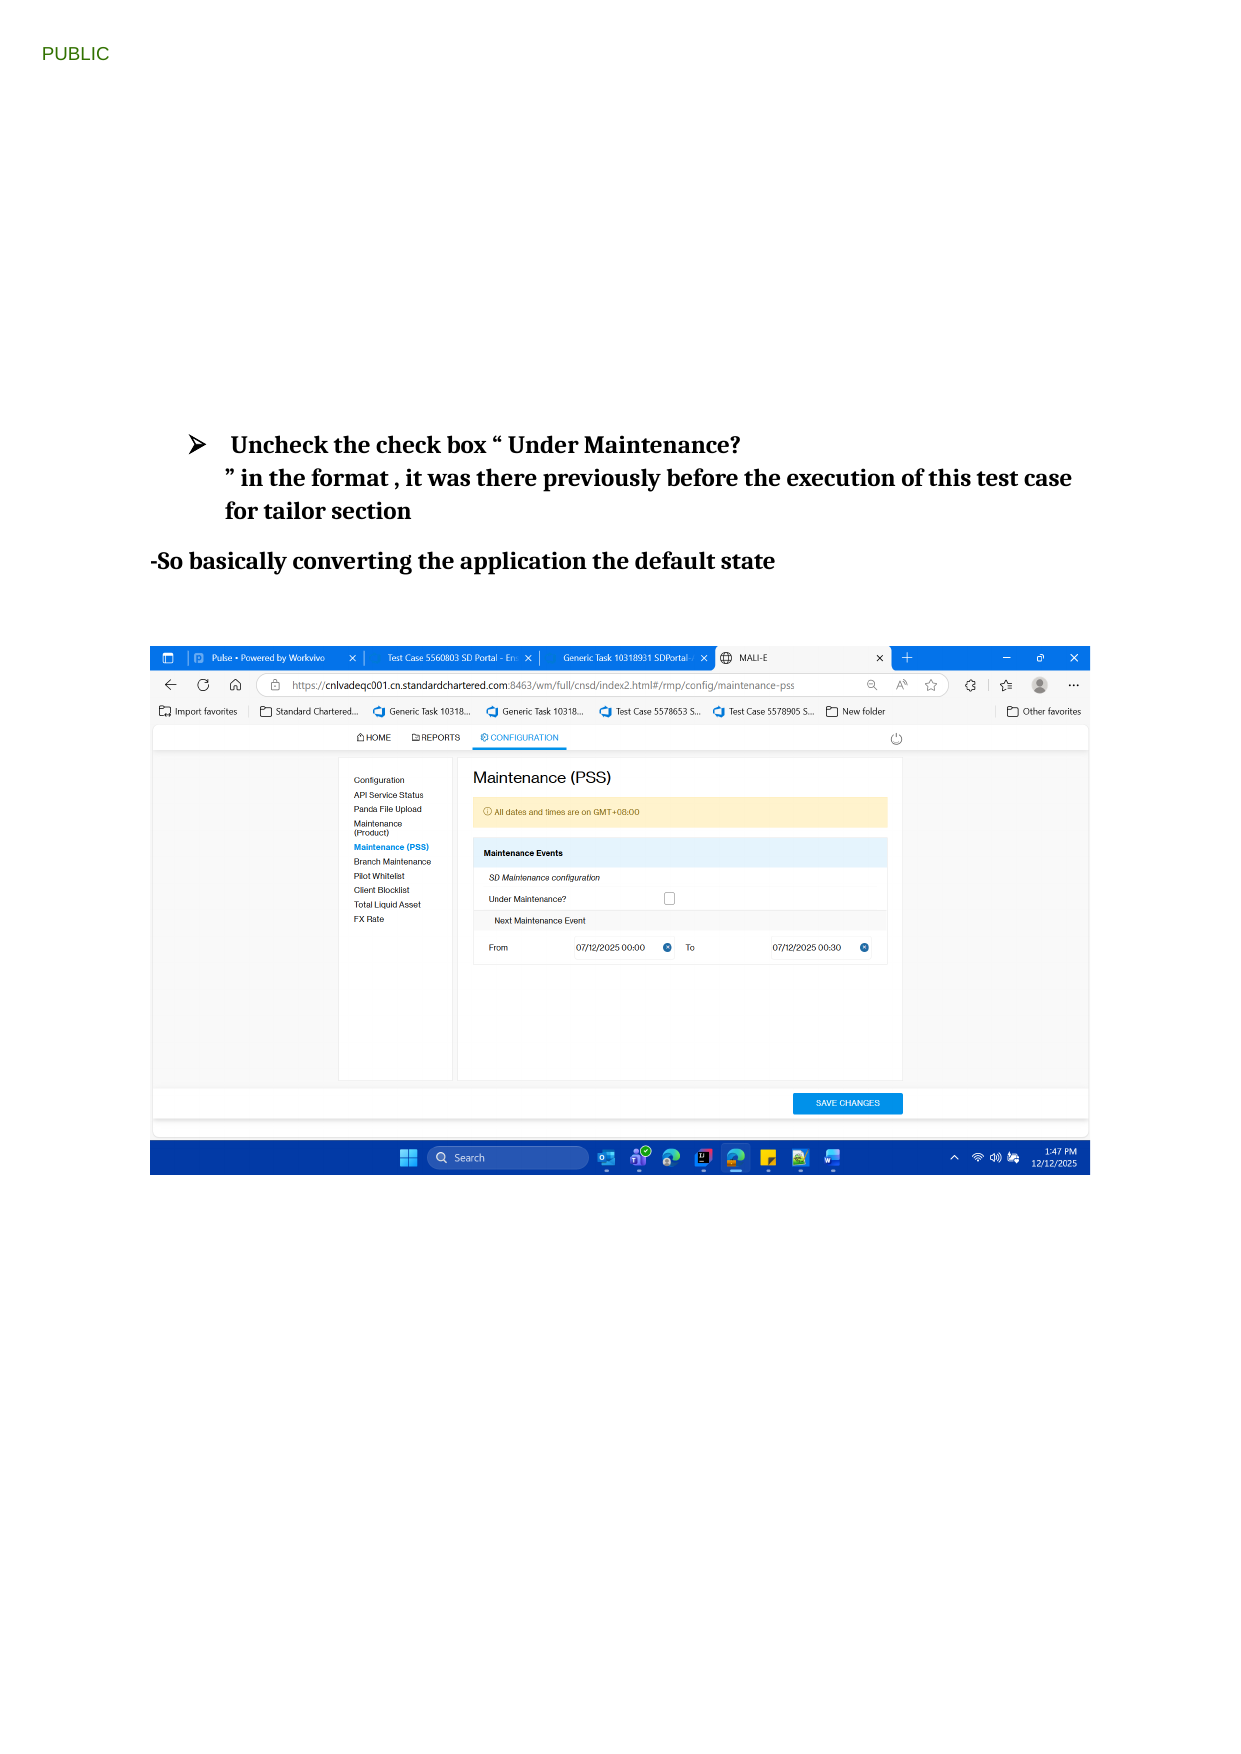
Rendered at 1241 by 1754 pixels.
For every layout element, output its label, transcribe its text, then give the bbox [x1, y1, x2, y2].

list Uncheck the check box “ Under Maintenance? [187, 431, 1090, 459]
list ” in the format , it was there previously before the execution of this test case for tailor section [225, 464, 1090, 526]
text -So basically converting the application the default state [150, 547, 1090, 575]
picture [150, 646, 1091, 1175]
